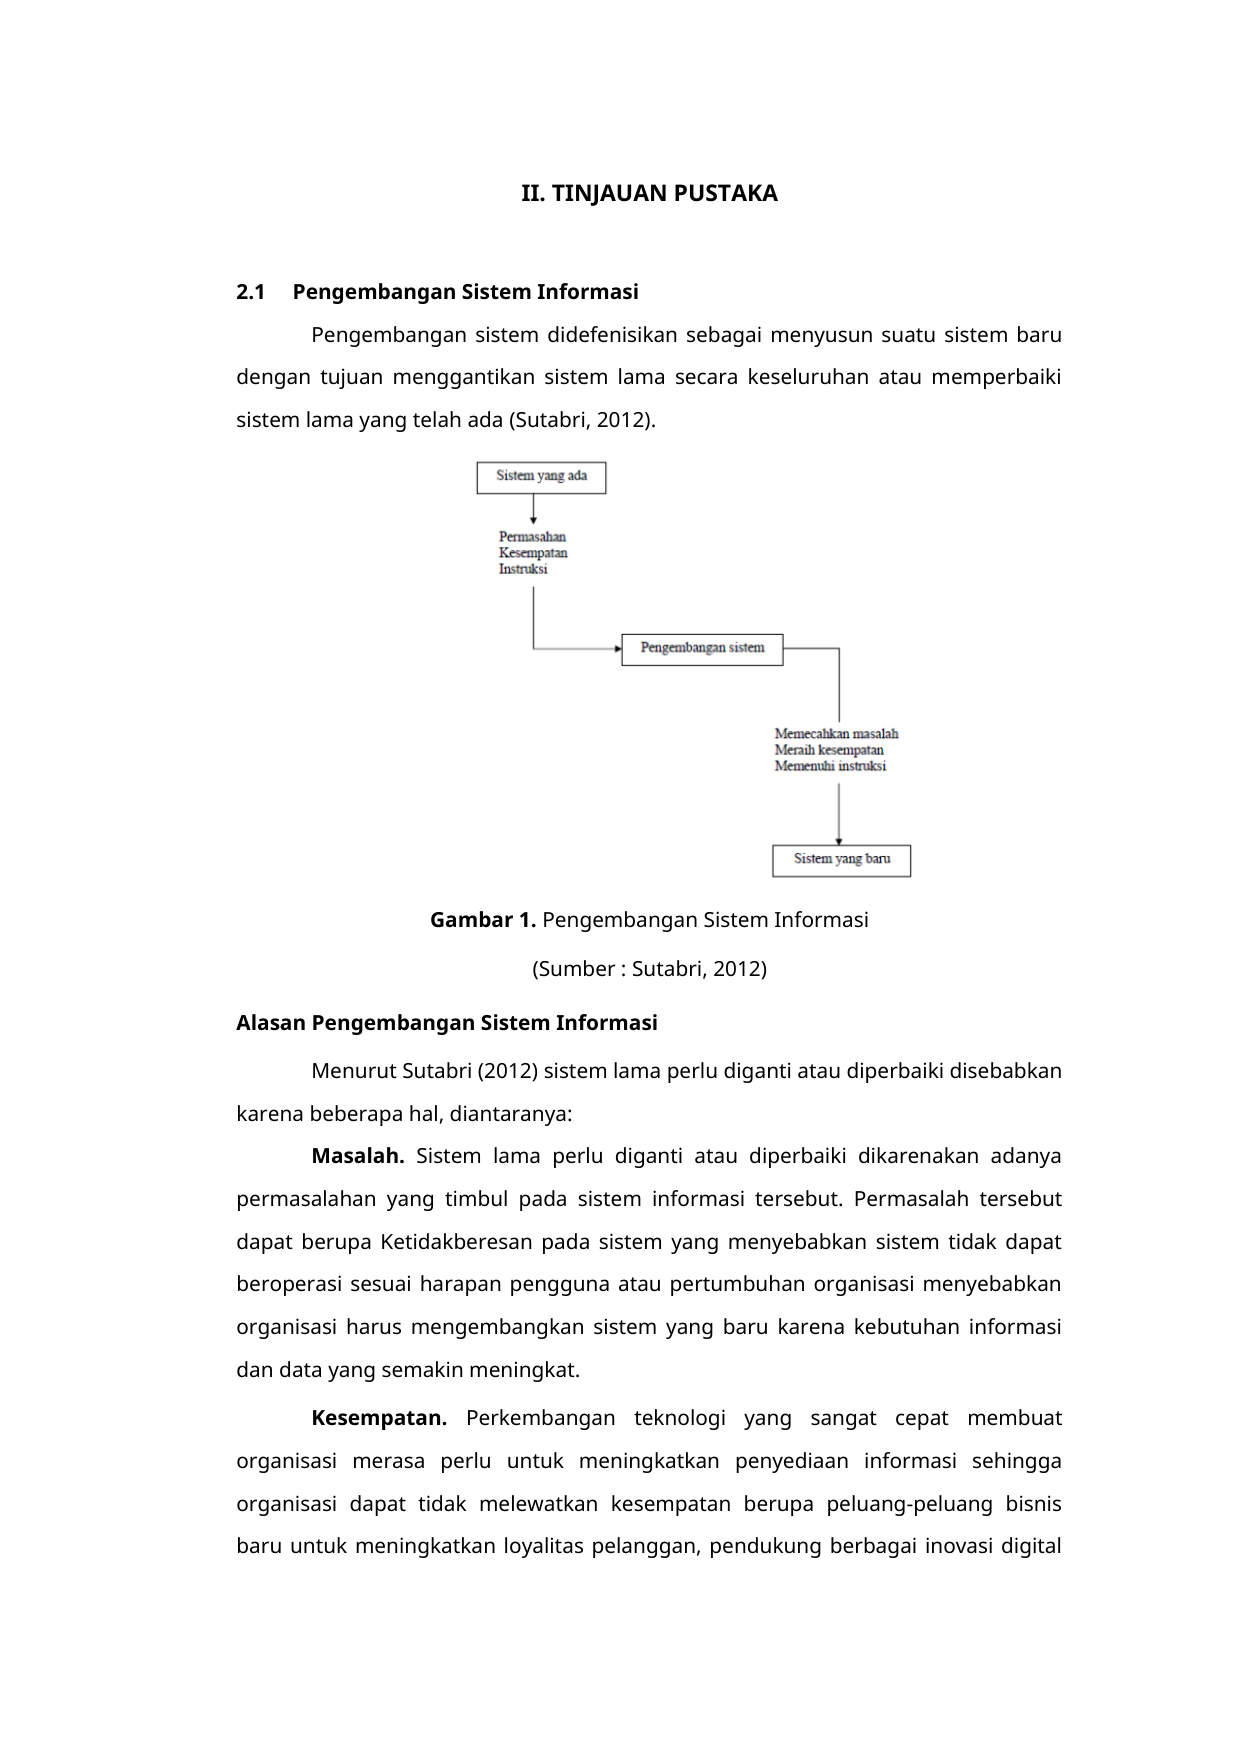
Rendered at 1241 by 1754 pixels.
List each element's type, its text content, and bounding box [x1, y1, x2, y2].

text Alasan Pengembangan Sistem Informasi [236, 1008, 1063, 1036]
text (Sumber : Sutabri, 2012) [236, 954, 1063, 983]
subtitle Pengembangan Sistem Informasi [236, 277, 1063, 306]
subtitle II. TINJAUAN PUSTAKA [236, 177, 1063, 208]
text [236, 1403, 1063, 1560]
text Pengembangan sistem didefenisikan sebagai menyusun suatu sistem baru dengan tujuan menggantikan sistem lama secara keseluruhan atau memperbaiki sistem lama yang telah ada (Sutabri, 2012). [236, 320, 1063, 433]
text Masalah. Sistem lama perlu diganti atau diperbaiki dikarenakan adanya permasalahan yang timbul pada sistem informasi tersebut. Permasalah tersebut dapat berupa Ketidakberesan pada sistem yang menyebabkan sistem tidak dapat beroperasi sesuai harapan pengguna atau pertumbuhan organisasi menyebabkan organisasi harus mengembangkan sistem yang baru karena kebutuhan informasi dan data yang semakin meningkat. [236, 1142, 1063, 1383]
text Gambar 1. Pengembangan Sistem Informasi [236, 905, 1063, 933]
text Menurut Sutabri (2012) sistem lama perlu diganti atau diperbaiki disebabkan karena beberapa hal, diantaranya: [236, 1056, 1063, 1127]
picture [416, 453, 959, 891]
